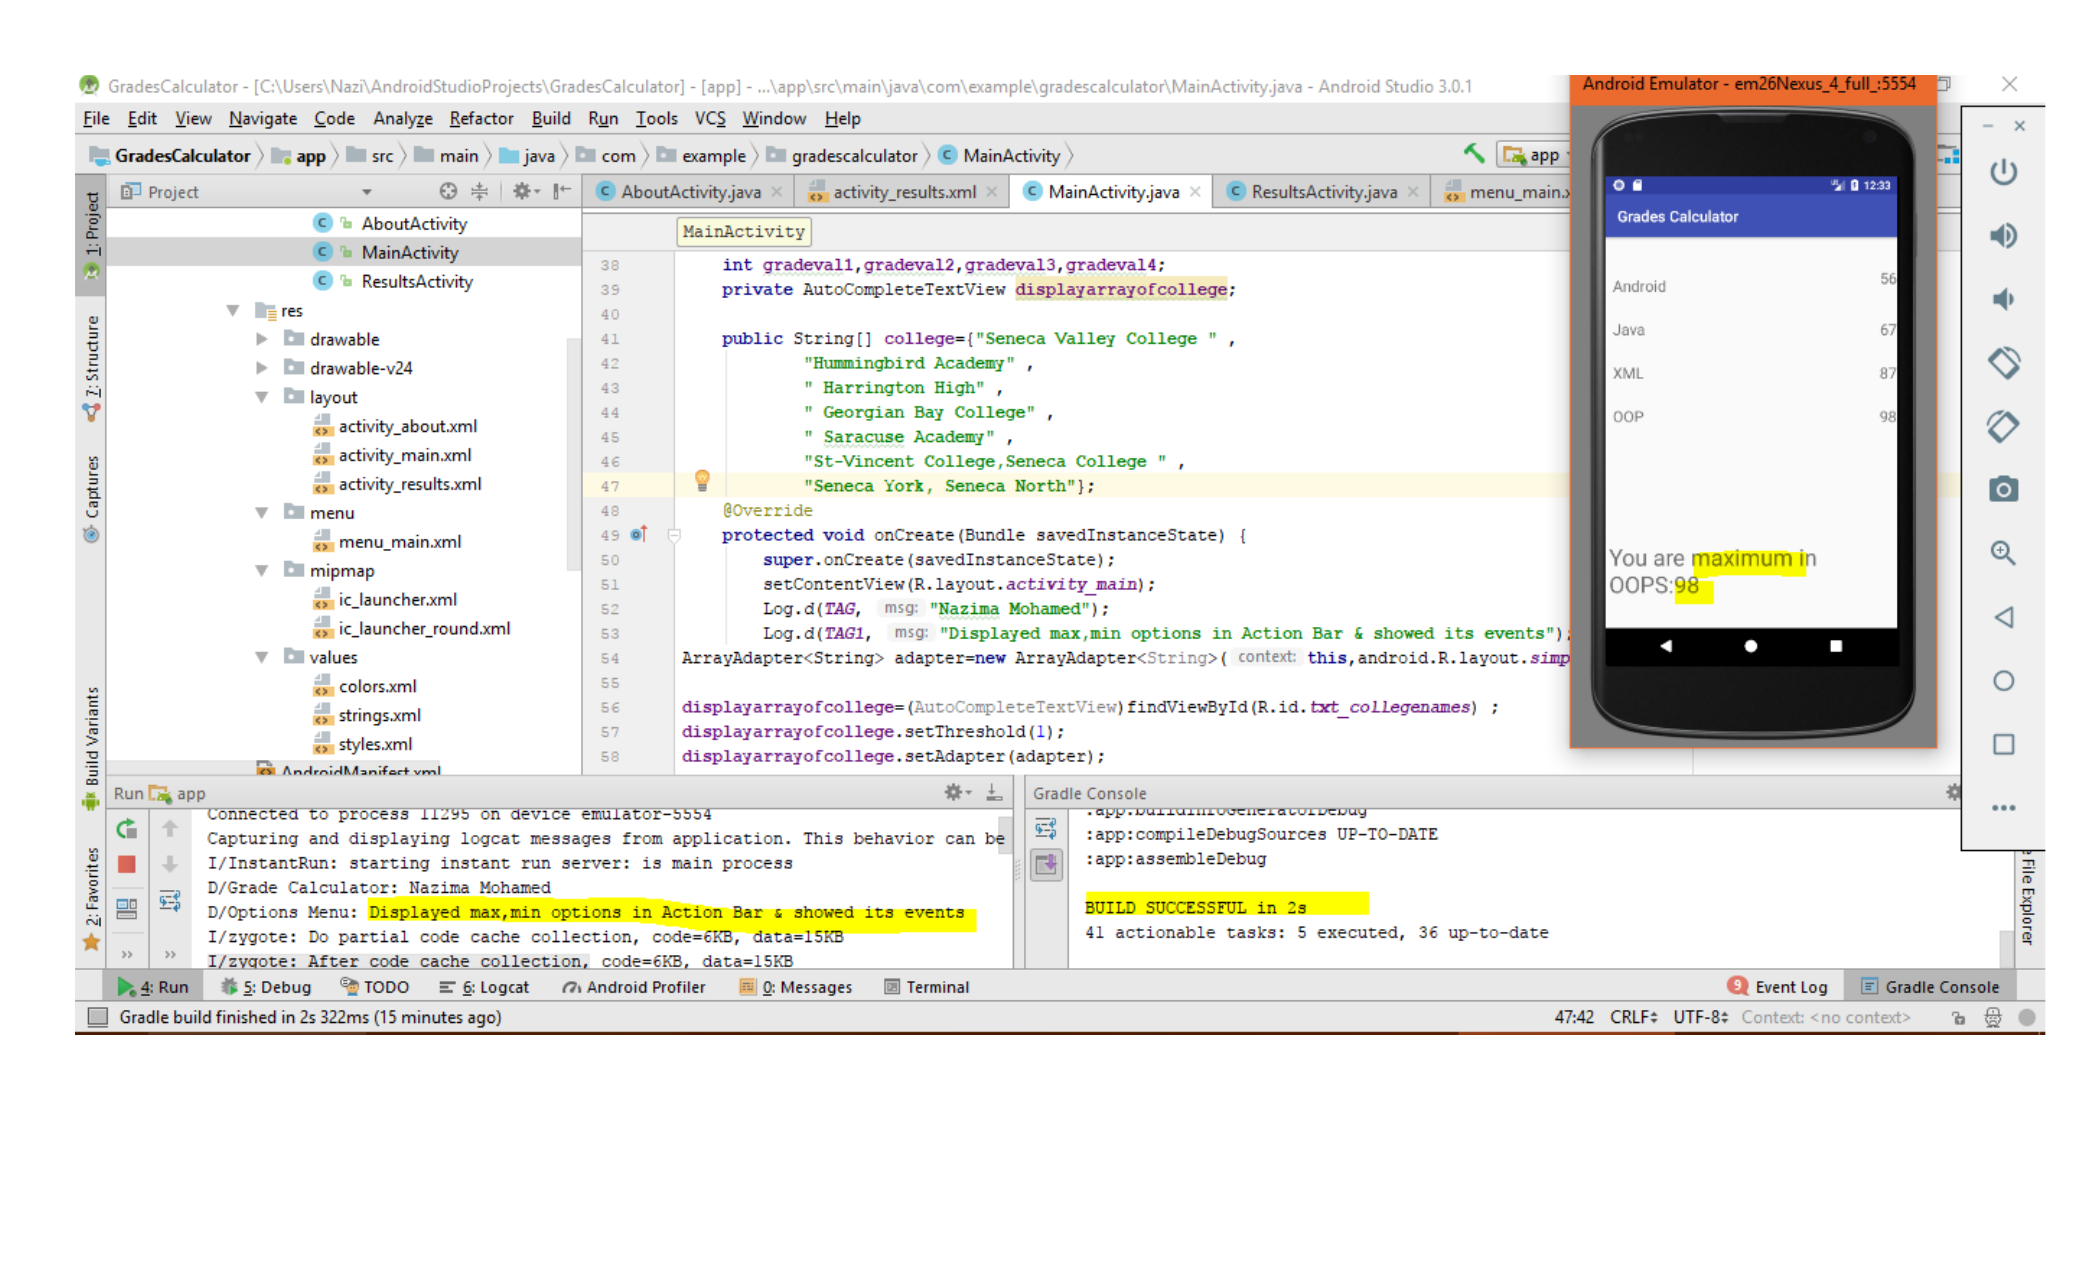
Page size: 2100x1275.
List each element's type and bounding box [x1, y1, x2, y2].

picture [75, 75, 2046, 1035]
